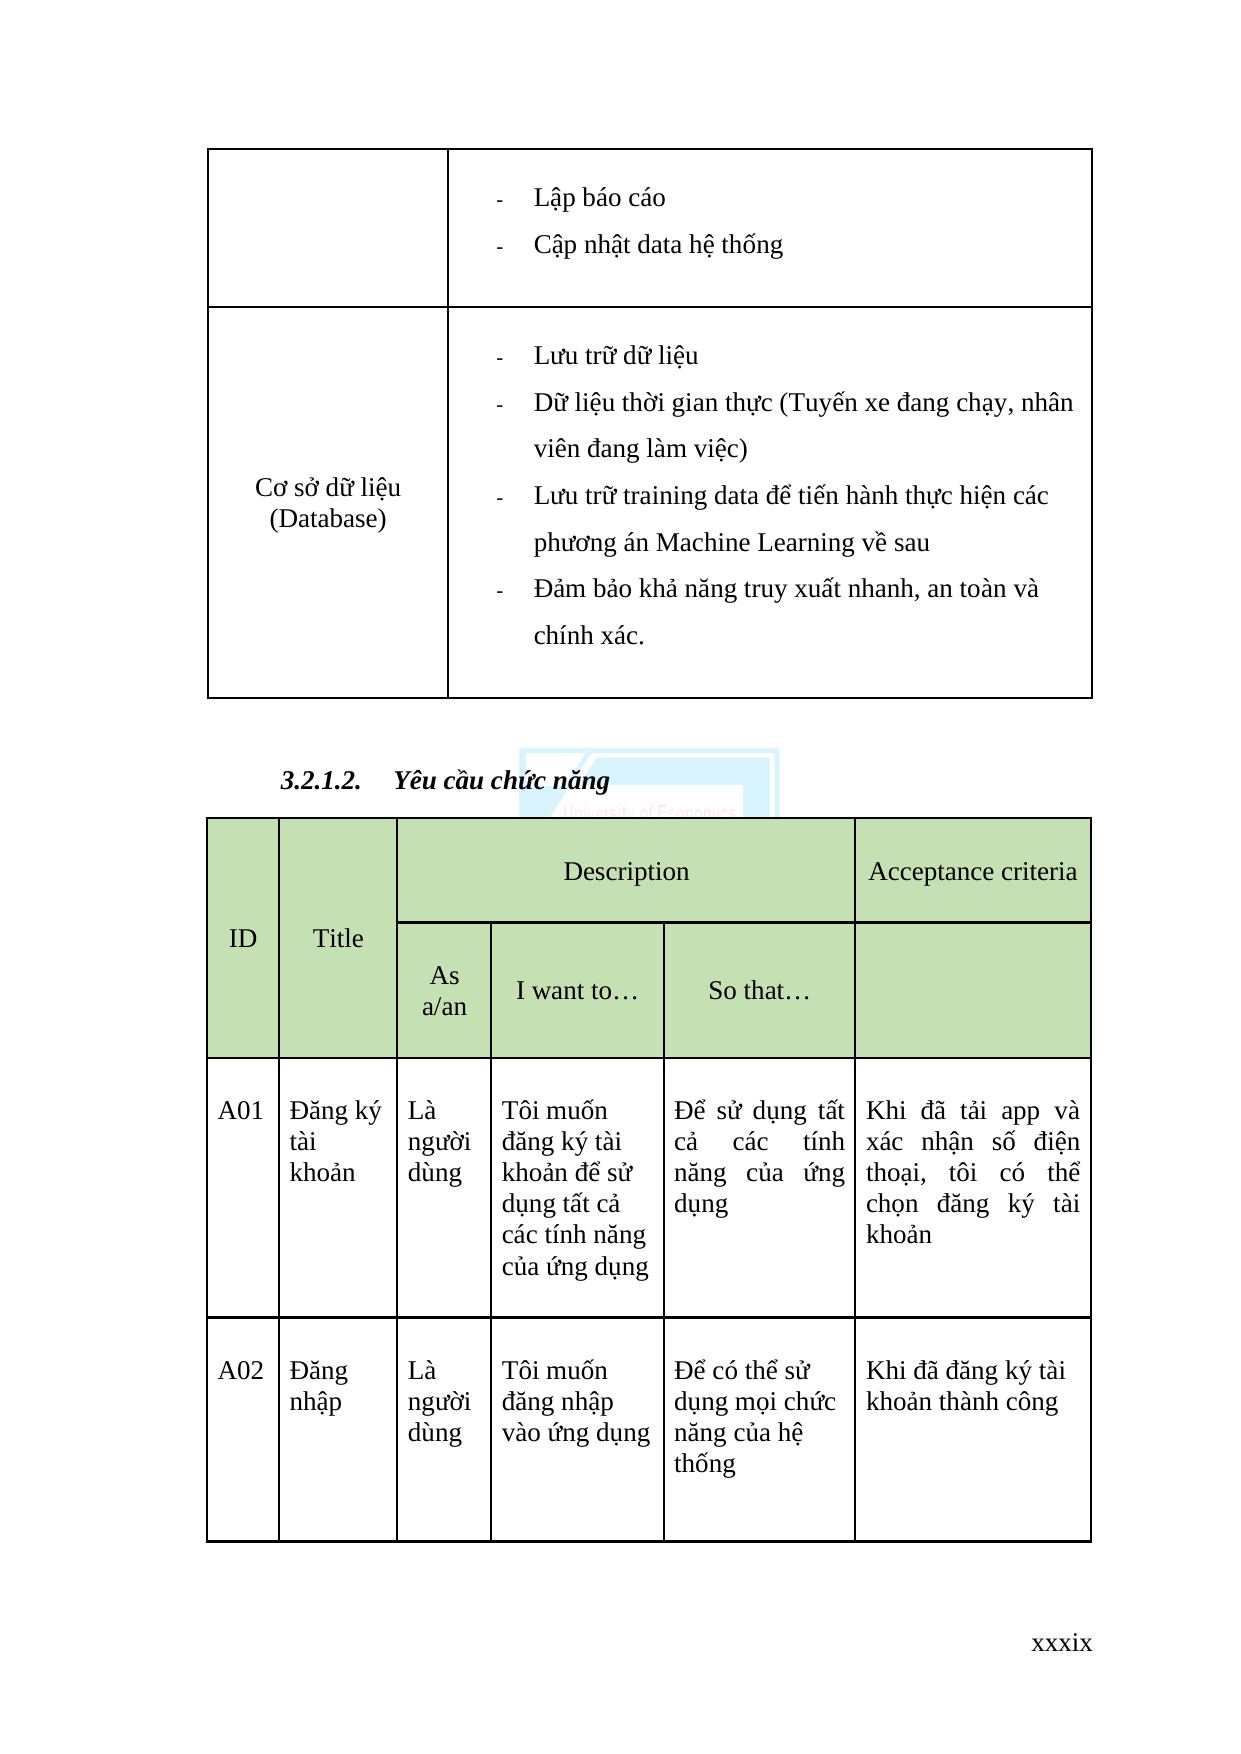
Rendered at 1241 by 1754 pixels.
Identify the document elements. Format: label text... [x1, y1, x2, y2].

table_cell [209, 150, 447, 306]
table_cell Cơ sở dữ liệu (Database) [209, 308, 447, 697]
table_cell Tôi muốn đăng nhập vào ứng dụng [492, 1319, 663, 1540]
table_cell A01 [208, 1059, 278, 1316]
subtitle Yêu cầu chức năng [281, 764, 1092, 796]
table_header Title [280, 819, 396, 1057]
table_cell Là người dùng [398, 1059, 490, 1316]
table_cell As a/an [398, 924, 490, 1057]
table_cell I want to… [492, 924, 663, 1057]
table_cell Tôi muốn đăng ký tài khoản để sử dụng tất cả các tính năng của ứng dụng [492, 1059, 663, 1316]
table_cell Để sử dụng tất cả các tính năng của ứng dụng [665, 1059, 854, 1316]
table_cell A02 [208, 1319, 278, 1540]
table_cell [856, 924, 1090, 1057]
table_cell Khi đã tải app và xác nhận số điện thoại, tôi có thể chọn đăng ký tài khoản [856, 1059, 1090, 1316]
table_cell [449, 150, 1091, 306]
table_cell Đăng ký tài khoản [280, 1059, 396, 1316]
table_cell Để có thể sử dụng mọi chức năng của hệ thống [665, 1319, 854, 1540]
table_cell Khi đã đăng ký tài khoản thành công [856, 1319, 1090, 1540]
table_header Acceptance criteria [856, 819, 1090, 921]
table_cell So that… [665, 924, 854, 1057]
table_header ID [208, 819, 278, 1057]
table_cell Là người dùng [398, 1319, 490, 1540]
table_header Description [398, 819, 854, 921]
table_cell Lưu trữ dữ liệu Dữ liệu thời gian thực (Tuyến xe đang chạy, nhân viên đang làm việc) Lưu trữ training data để tiến hành thực hiện các phương án Machine Learning về sau Đảm bảo khả năng truy xuất nhanh, an toàn và chính xác. [449, 308, 1091, 697]
table_cell Đăng nhập [280, 1319, 396, 1540]
